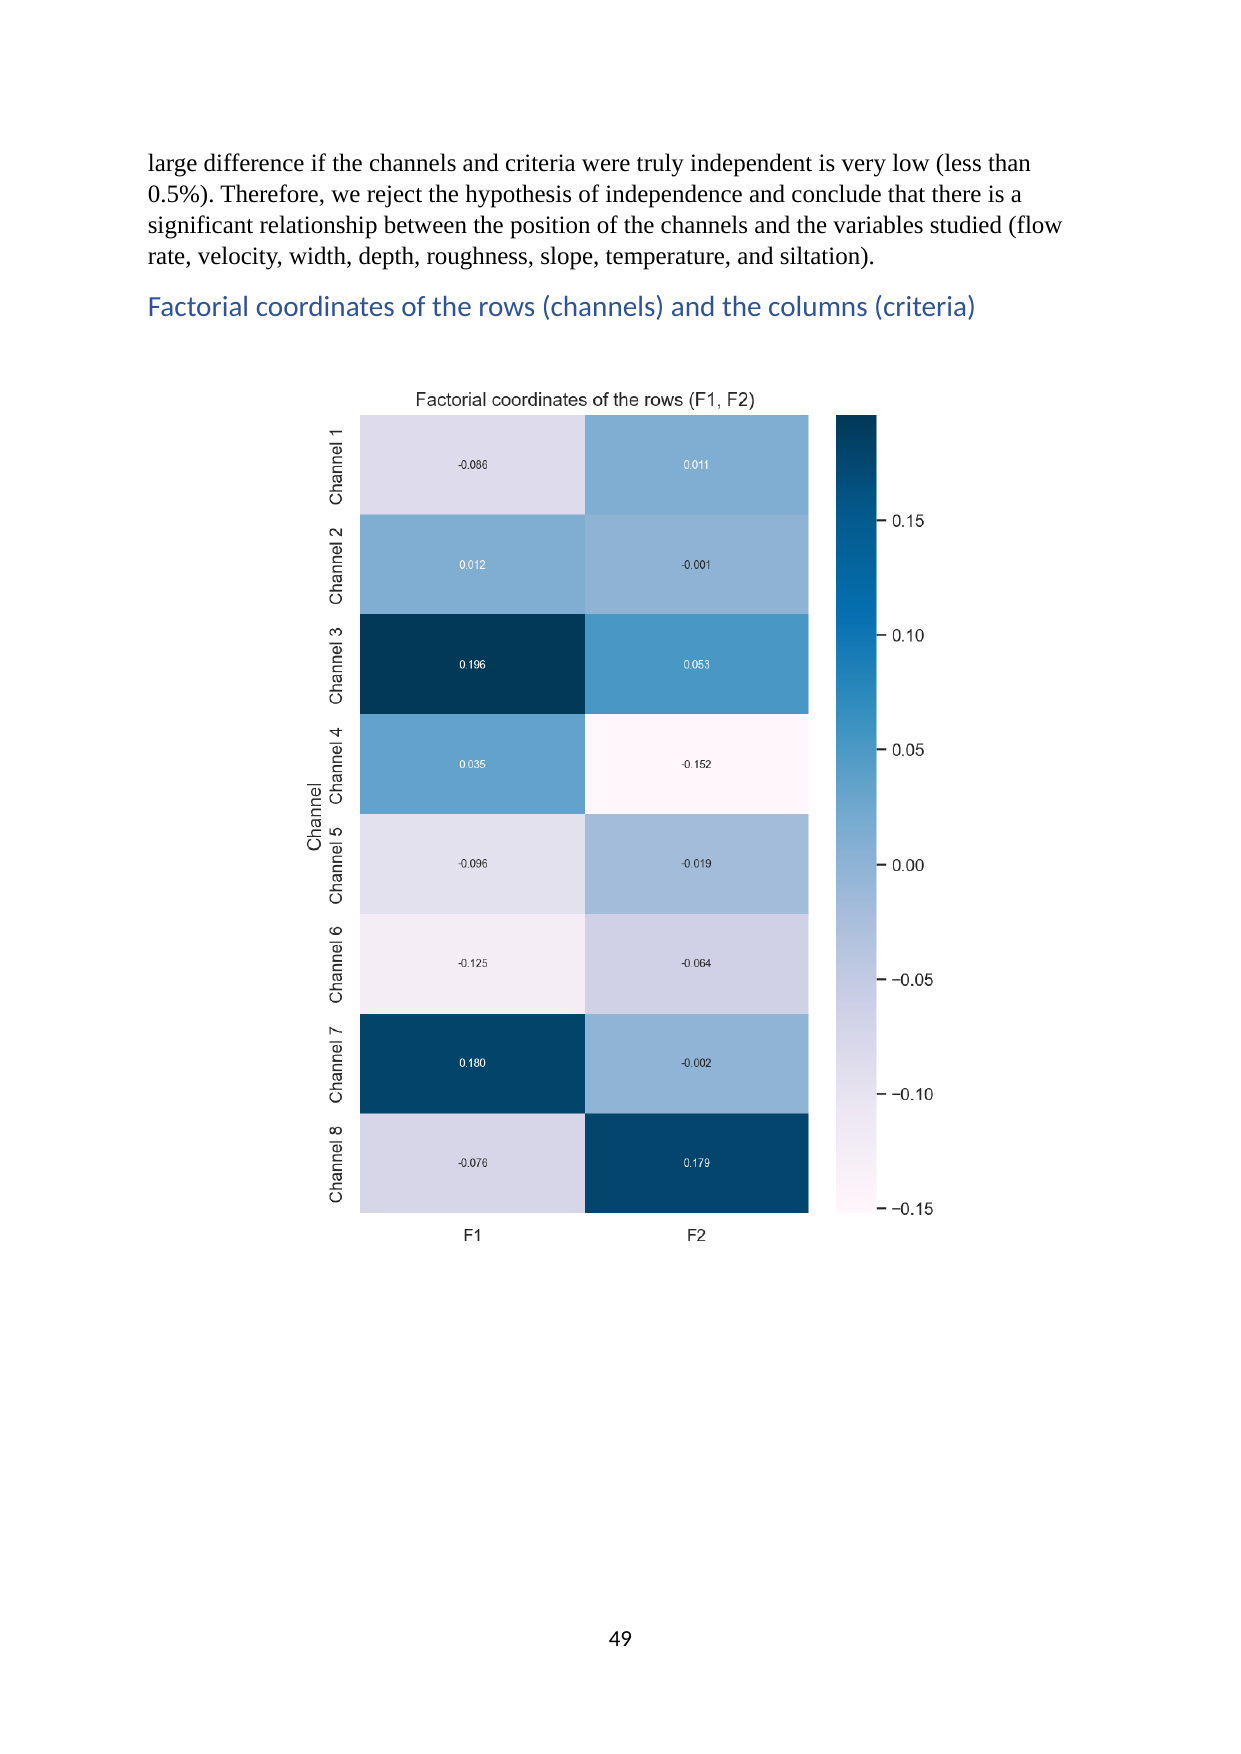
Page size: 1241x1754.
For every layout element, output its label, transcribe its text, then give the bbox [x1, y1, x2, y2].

picture [295, 382, 945, 1254]
subtitle Factorial coordinates of the rows (channels) and the columns (criteria) [148, 288, 1093, 324]
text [148, 148, 1093, 269]
